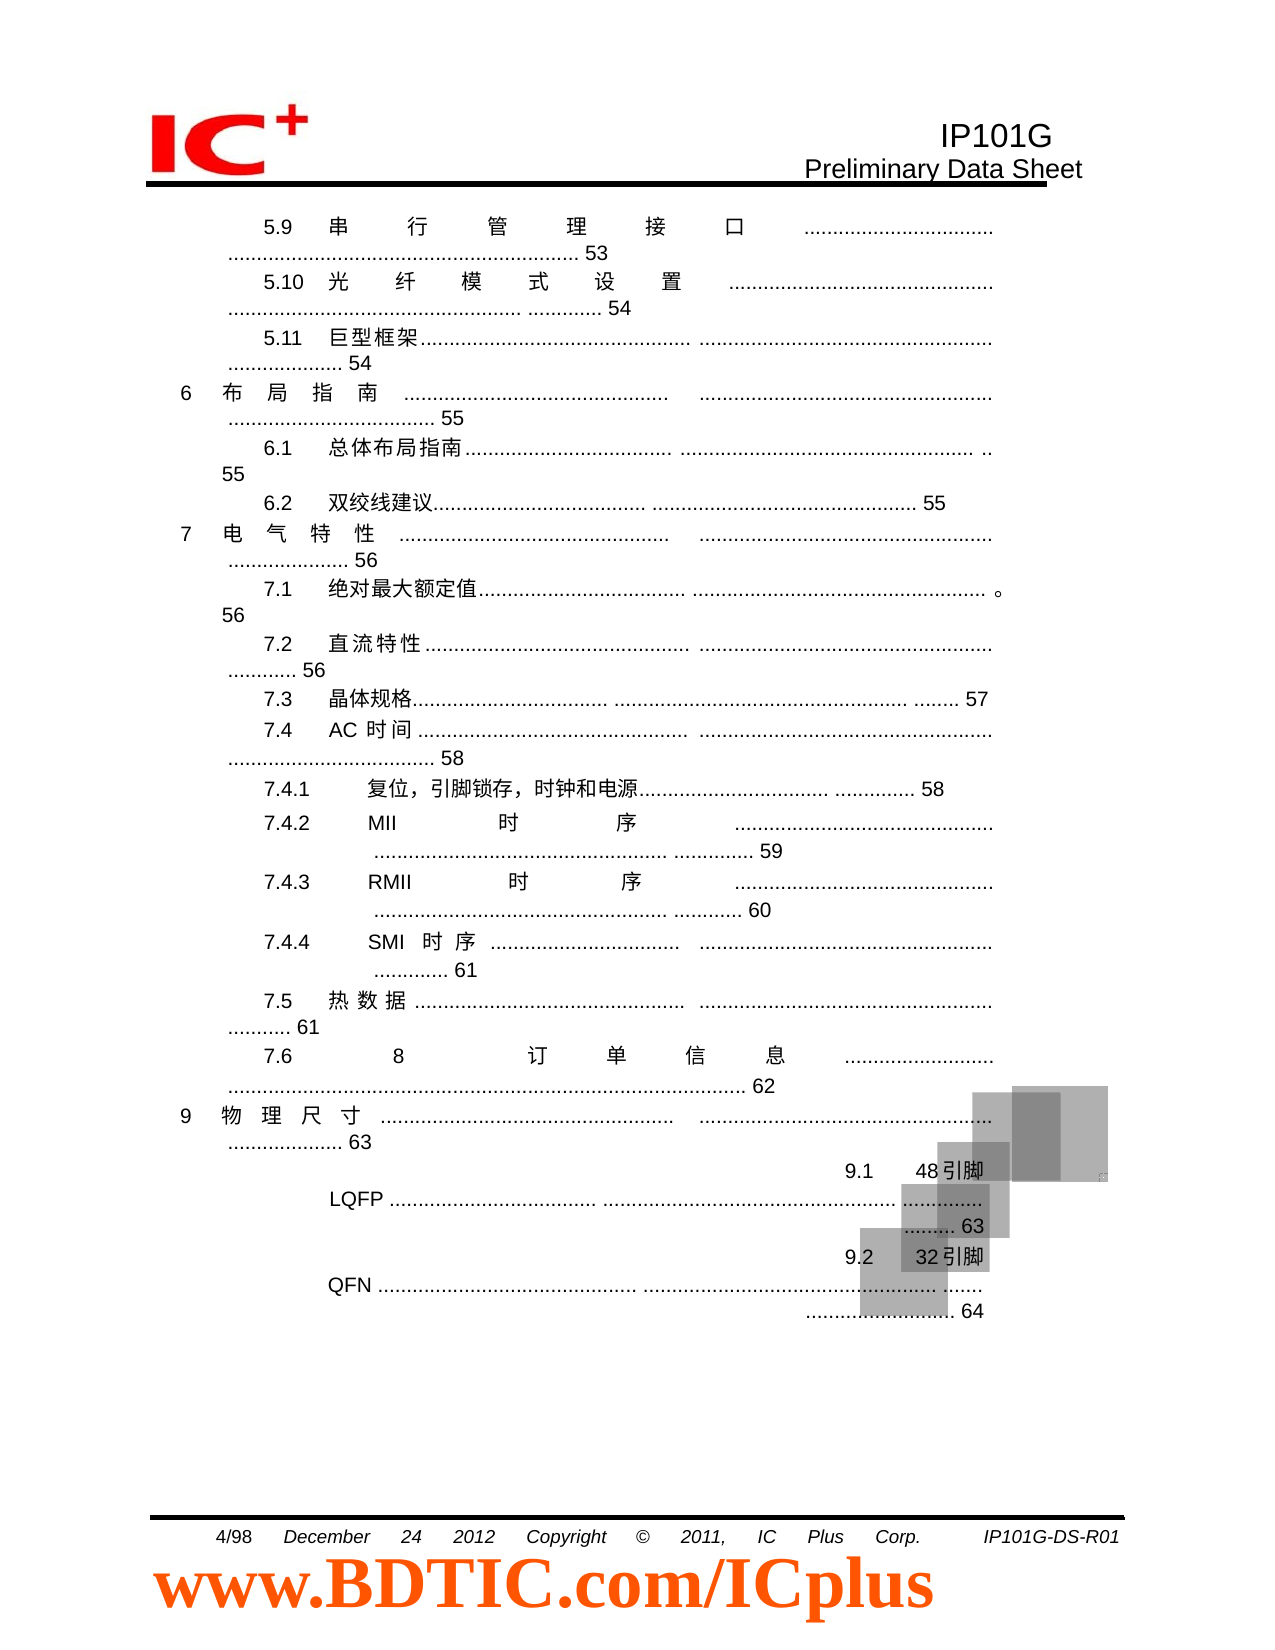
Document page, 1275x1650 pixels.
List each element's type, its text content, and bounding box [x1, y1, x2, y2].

list 48引脚LQFP .................................... ................................................... ....................... 63 [255, 1154, 984, 1237]
list SMI时序................................. ................................................... ............. 61 [263, 925, 994, 982]
list 直流特性.............................................. ................................................... ............ 56 [222, 627, 994, 682]
list 热数据............................................... ................................................... ........... 61 [222, 984, 994, 1039]
list 物理尺寸................................................... ................................................... .................... 63 [180, 1099, 994, 1154]
list 晶体规格.................................. ................................................... ........ 57 [222, 682, 994, 712]
picture [858, 1084, 1109, 1273]
list 32引脚QFN ............................................. ................................................... ................................. 64 [255, 1240, 984, 1323]
list 绝对最大额定值.................................... ................................................... 。56 [222, 572, 994, 626]
list RMII时序............................................. ................................................... ............ 60 [263, 866, 994, 922]
list 串行管理接口................................. ............................................................. 53 [222, 211, 994, 265]
list 巨型框架............................................... ................................................... .................... 54 [222, 321, 994, 375]
list 光纤模式设置.............................................. ................................................... ............. 54 [222, 266, 994, 320]
list AC时间............................................... ................................................... .................................... 58 [222, 713, 994, 770]
list 布局指南.............................................. ................................................... .................................... 55 [180, 376, 994, 430]
list 8 订单信息.......................... .......................................................................................... 62 [222, 1039, 994, 1099]
list 复位，引脚锁存，时钟和电源................................. .............. 58 [263, 773, 994, 803]
list 电气特性............................................... ................................................... ..................... 56 [180, 517, 994, 571]
list 双绞线建议..................................... .............................................. 55 [222, 486, 994, 516]
list 总体布局指南.................................... ................................................... .. 55 [222, 431, 994, 485]
picture [116, 75, 328, 182]
list MII时序............................................. ................................................... .............. 59 [263, 806, 994, 863]
